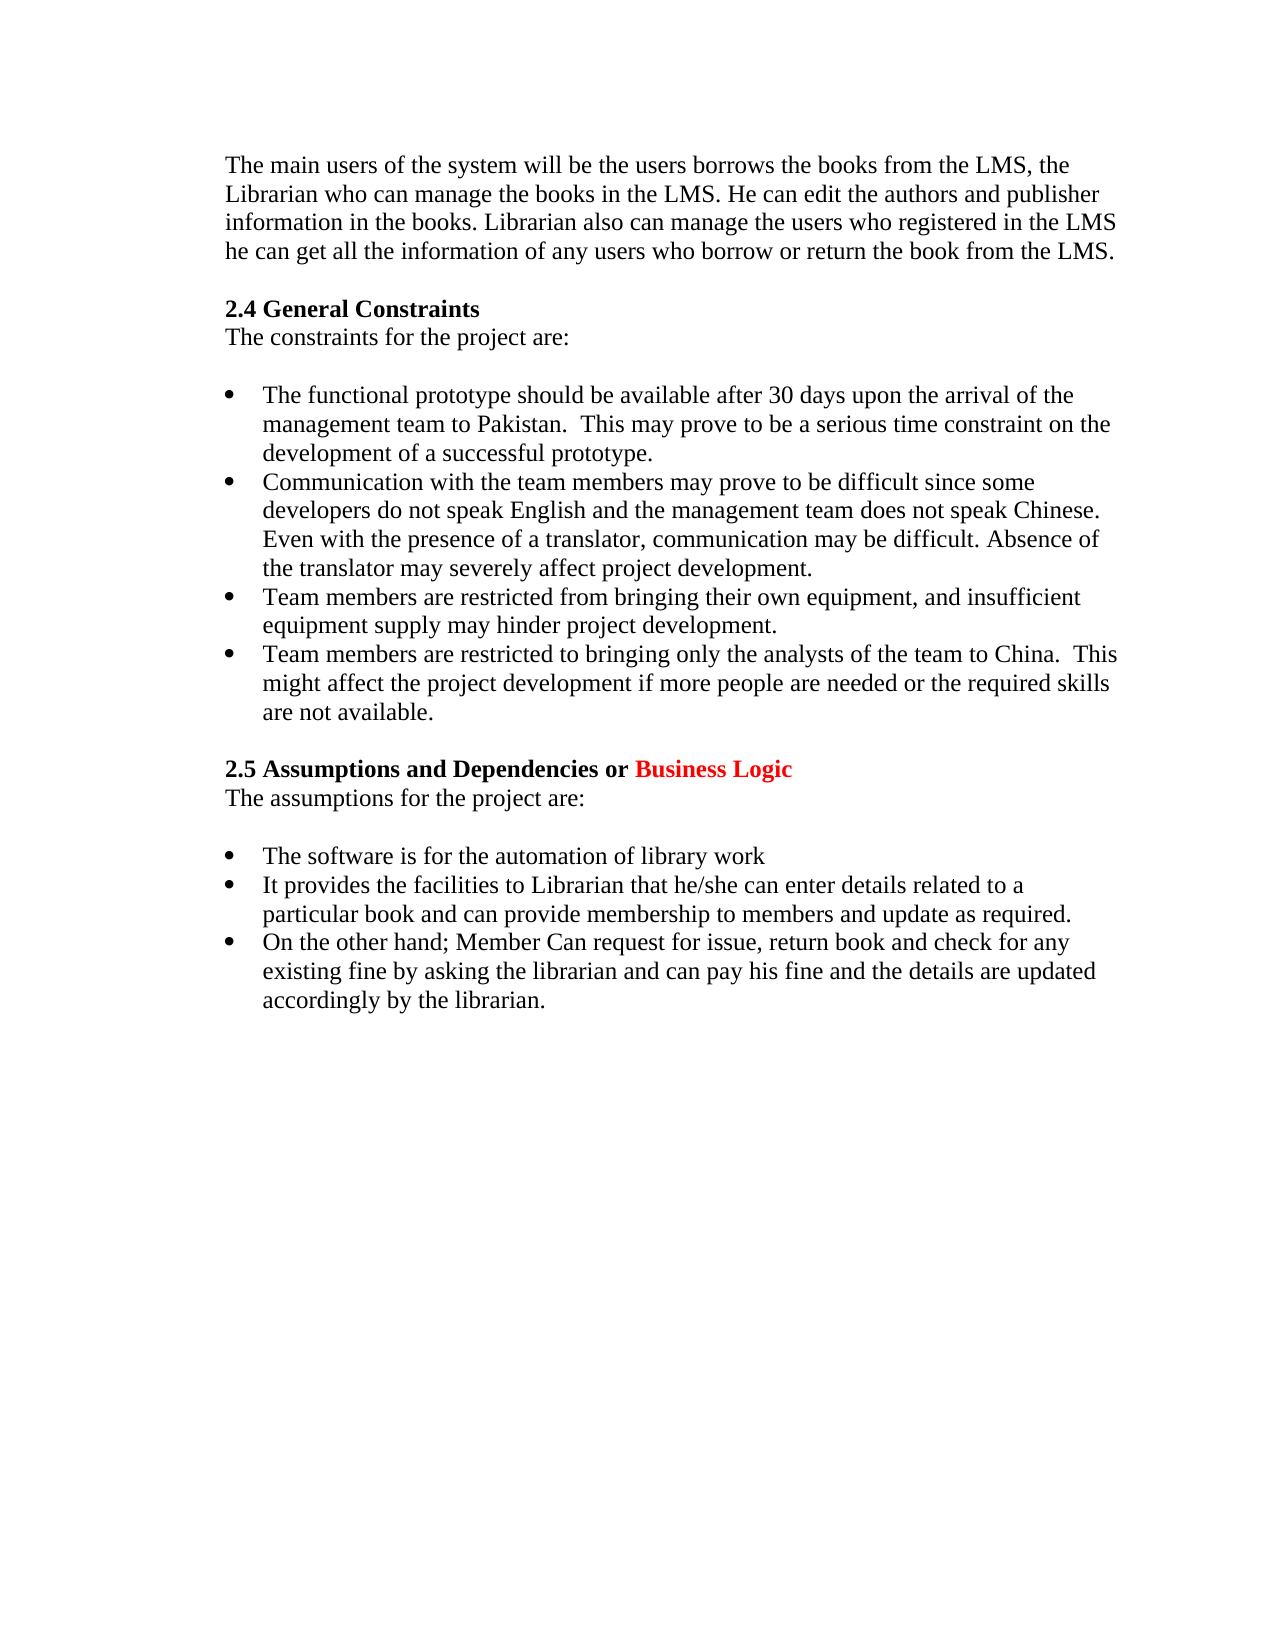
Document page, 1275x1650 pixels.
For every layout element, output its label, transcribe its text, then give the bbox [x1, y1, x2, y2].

list The functional prototype should be available after 30 days upon the arrival of the management team to Pakistan. This may prove to be a serious time constraint on the development of a successful prototype. [225, 380, 1125, 467]
text 2.4 General Constraints [150, 294, 1125, 322]
list Communication with the team members may prove to be difficult since some developers do not speak English and the management team does not speak Chinese. Even with the presence of a translator, communication may be difficult. Absence of the translator may severely affect project development. [225, 467, 1125, 582]
text The assumptions for the project are: [150, 783, 1125, 812]
text The constraints for the project are: [150, 322, 1125, 351]
list Team members are restricted to bringing only the analysts of the team to China. This might affect the project development if more people are needed or the required skills are not available. [225, 639, 1125, 725]
text 2.5 Assumptions and Dependencies or Business Logic [150, 754, 1125, 783]
list It provides the facilities to Librarian that he/she can enter details related to a particular book and can provide membership to members and update as required. [225, 870, 1125, 927]
list The software is for the automation of library work [225, 841, 1125, 870]
list Team members are restricted from bringing their own equipment, and insufficient equipment supply may hinder project development. [225, 582, 1125, 639]
list On the other hand; Member Can request for issue, return book and check for any existing fine by asking the librarian and can pay his fine and the details are updated accordingly by the librarian. [225, 927, 1125, 1014]
text The main users of the system will be the users borrows the books from the LMS, the Librarian who can manage the books in the LMS. He can edit the authors and publisher information in the books. Librarian also can manage the users who registered in the LMS he can get all the information of any users who borrow or return the book from the LMS. [225, 150, 1125, 265]
